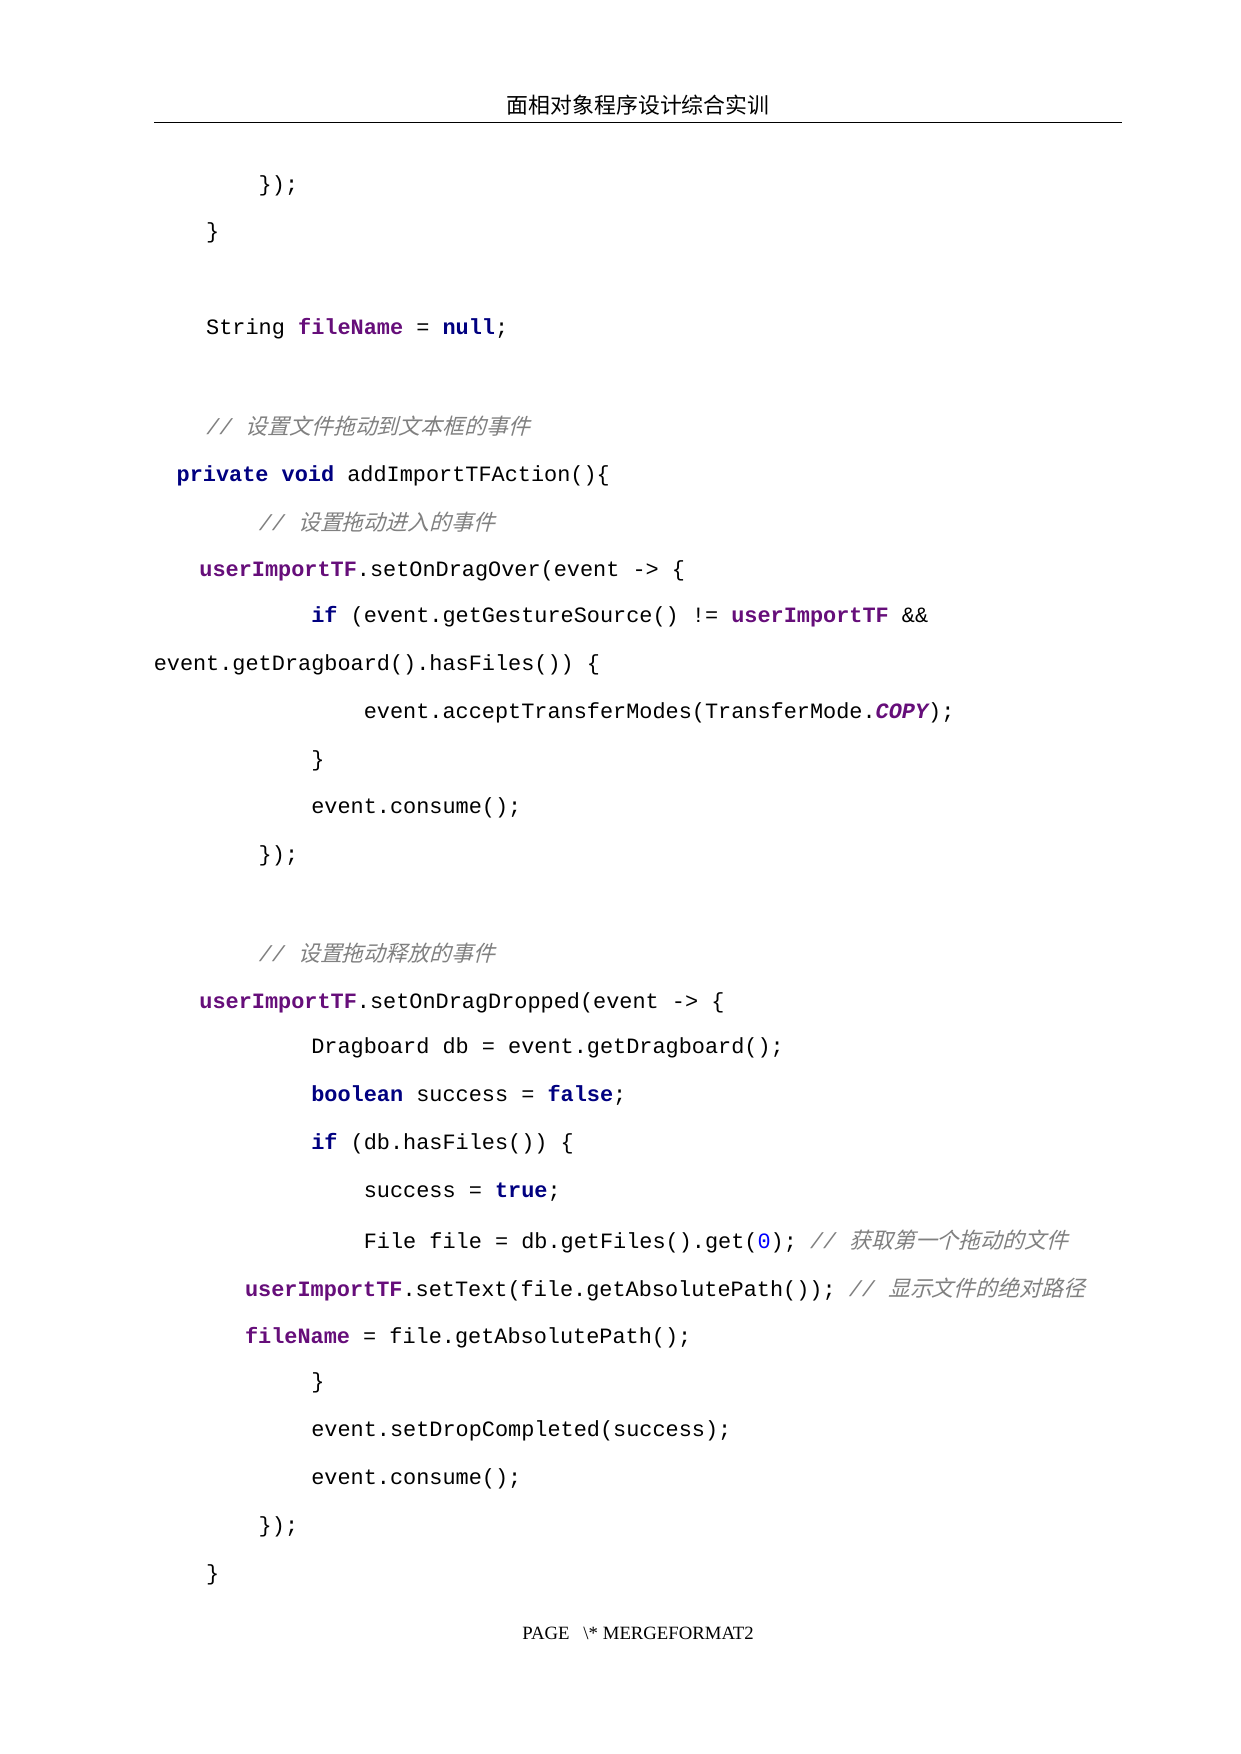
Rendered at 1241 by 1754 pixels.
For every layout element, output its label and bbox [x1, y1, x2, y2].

text [153, 161, 1122, 1599]
